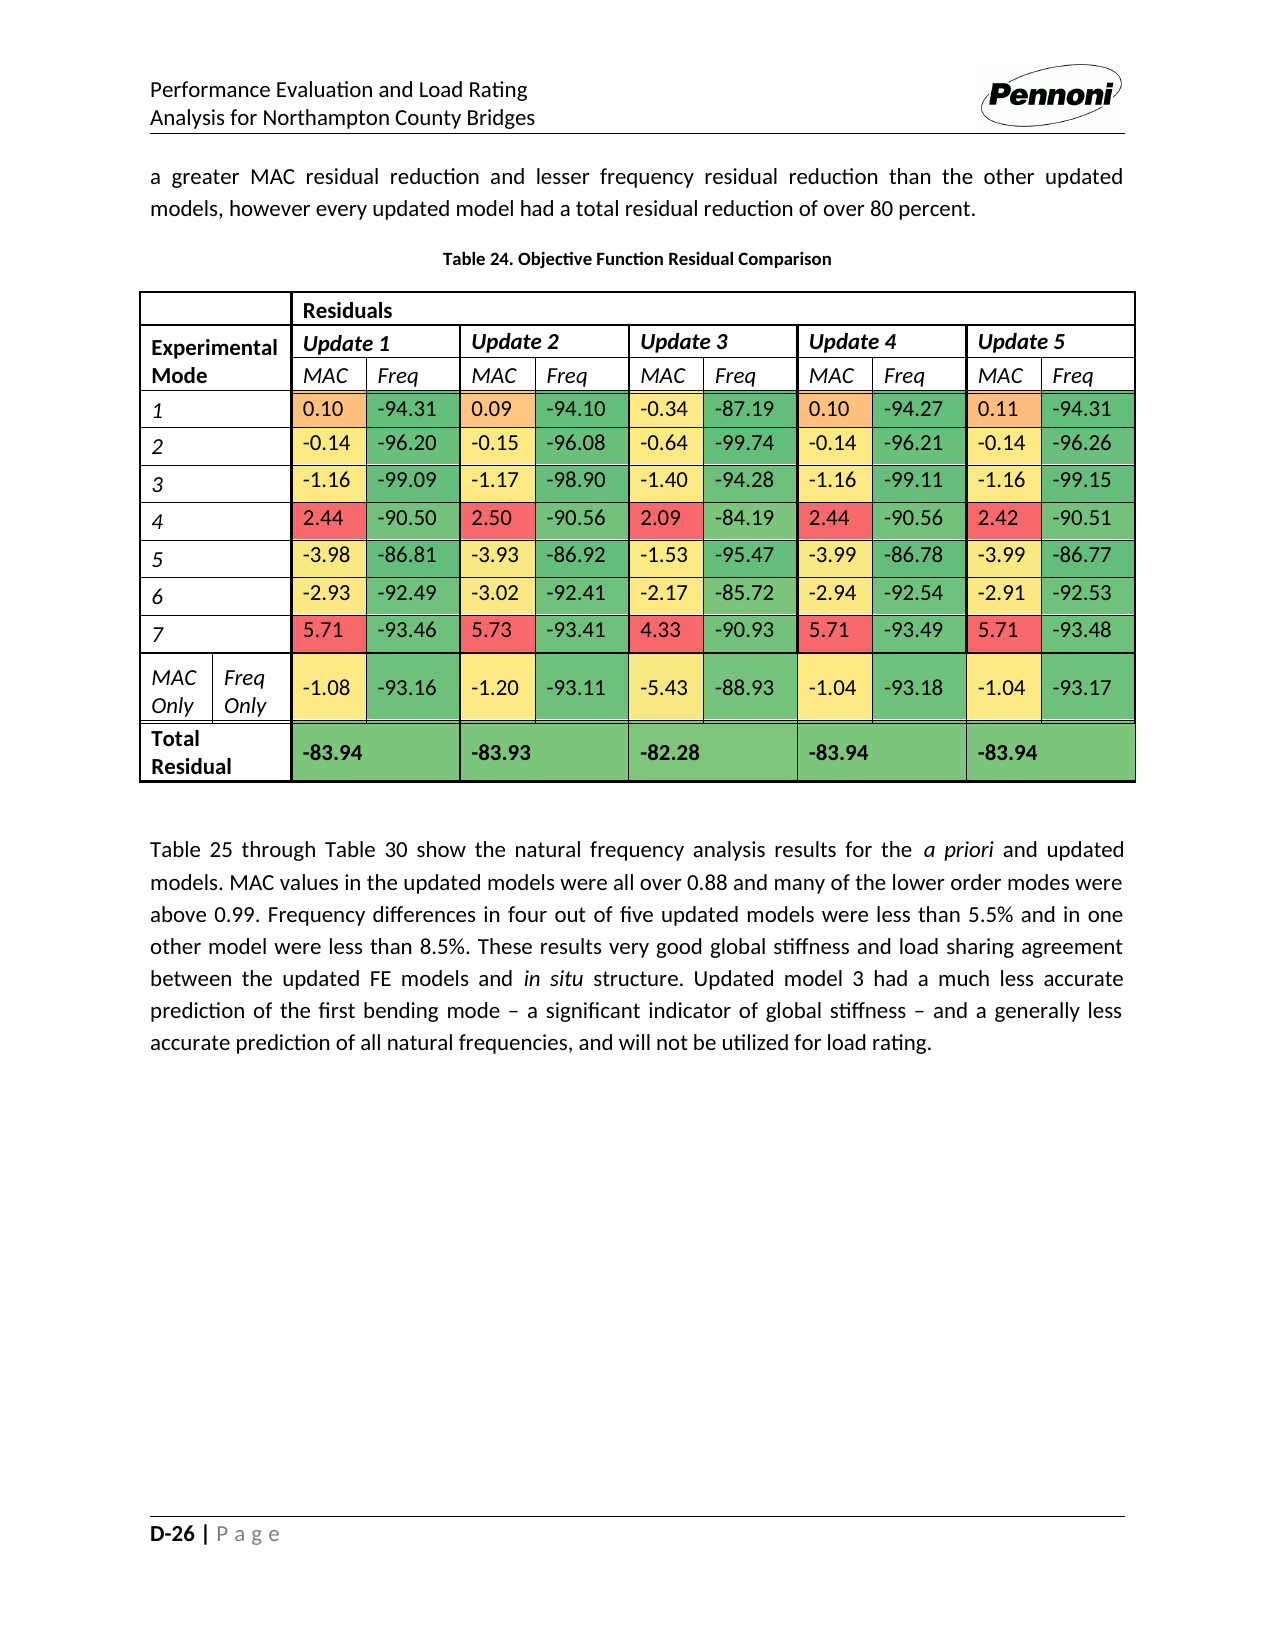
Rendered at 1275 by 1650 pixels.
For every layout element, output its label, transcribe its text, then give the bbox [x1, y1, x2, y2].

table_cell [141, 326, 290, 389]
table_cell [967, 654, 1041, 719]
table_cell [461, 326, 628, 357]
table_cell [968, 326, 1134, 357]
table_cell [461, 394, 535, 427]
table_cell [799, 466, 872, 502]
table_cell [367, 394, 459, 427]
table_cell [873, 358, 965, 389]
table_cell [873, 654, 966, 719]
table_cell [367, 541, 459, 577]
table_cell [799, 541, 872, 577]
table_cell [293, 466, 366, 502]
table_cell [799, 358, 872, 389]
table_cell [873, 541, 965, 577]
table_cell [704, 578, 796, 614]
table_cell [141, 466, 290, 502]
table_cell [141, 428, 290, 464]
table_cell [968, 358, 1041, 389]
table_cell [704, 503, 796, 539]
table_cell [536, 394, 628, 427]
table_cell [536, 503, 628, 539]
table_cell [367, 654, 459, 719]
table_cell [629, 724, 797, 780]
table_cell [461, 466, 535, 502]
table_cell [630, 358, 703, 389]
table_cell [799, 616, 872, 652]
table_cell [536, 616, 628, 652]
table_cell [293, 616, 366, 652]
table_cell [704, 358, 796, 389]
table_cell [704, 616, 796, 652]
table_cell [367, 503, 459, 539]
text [150, 162, 1125, 222]
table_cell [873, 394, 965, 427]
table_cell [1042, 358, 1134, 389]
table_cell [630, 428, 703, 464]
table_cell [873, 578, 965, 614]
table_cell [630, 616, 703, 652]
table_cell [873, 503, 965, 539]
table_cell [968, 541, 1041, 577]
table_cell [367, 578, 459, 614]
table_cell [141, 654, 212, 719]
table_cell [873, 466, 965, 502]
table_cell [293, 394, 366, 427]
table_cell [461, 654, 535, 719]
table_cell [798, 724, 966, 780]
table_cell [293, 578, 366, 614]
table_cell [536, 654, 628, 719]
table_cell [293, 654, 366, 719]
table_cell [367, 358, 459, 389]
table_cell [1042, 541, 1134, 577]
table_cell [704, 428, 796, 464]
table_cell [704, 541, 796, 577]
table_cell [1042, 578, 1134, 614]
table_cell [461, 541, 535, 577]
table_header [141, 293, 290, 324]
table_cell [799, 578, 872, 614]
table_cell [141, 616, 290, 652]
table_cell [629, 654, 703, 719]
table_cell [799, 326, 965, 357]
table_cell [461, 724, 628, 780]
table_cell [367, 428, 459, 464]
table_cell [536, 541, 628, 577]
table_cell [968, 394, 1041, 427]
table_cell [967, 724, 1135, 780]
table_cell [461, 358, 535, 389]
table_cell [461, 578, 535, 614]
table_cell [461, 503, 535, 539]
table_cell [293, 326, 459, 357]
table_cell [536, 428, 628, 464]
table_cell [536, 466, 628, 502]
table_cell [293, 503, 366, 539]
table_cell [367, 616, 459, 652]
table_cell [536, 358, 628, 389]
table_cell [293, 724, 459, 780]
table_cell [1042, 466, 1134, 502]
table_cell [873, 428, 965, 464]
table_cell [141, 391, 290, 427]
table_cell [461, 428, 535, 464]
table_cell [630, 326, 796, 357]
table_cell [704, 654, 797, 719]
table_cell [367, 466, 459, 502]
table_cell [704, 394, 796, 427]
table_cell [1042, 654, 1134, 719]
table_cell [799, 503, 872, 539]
text Table 24. Objective Function Residual Comparison [150, 247, 1125, 270]
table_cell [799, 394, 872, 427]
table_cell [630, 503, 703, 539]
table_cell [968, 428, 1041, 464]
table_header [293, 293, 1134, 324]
picture [976, 61, 1125, 132]
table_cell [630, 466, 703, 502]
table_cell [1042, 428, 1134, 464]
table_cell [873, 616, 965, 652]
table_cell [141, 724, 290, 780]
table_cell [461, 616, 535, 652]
text Table 25 through Table 30 show the natural frequency analysis results for the a priori and updated models. MAC values in the updated models were all over 0.88 and many of the lower order modes were above 0.99. Frequency differences in four out of five updated models were less than 5.5% and in one other model were less than 8.5%. These results very good global stiffness and load sharing agreement between the updated FE models and in situ structure. Updated model 3 had a much less accurate prediction of the first bending mode – a significant indicator of global stiffness – and a generally less accurate prediction of all natural frequencies, and will not be utilized for load rating. [150, 835, 1125, 1057]
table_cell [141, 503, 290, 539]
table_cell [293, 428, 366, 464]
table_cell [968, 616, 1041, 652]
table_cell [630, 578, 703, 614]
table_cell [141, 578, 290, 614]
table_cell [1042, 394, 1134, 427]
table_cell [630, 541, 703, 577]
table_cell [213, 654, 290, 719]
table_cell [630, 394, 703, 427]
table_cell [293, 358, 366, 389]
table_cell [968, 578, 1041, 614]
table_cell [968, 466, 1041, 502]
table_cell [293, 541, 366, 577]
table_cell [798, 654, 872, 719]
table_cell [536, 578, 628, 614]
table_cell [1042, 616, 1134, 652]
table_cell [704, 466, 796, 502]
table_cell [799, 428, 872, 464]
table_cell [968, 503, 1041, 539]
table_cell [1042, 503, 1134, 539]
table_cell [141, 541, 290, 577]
